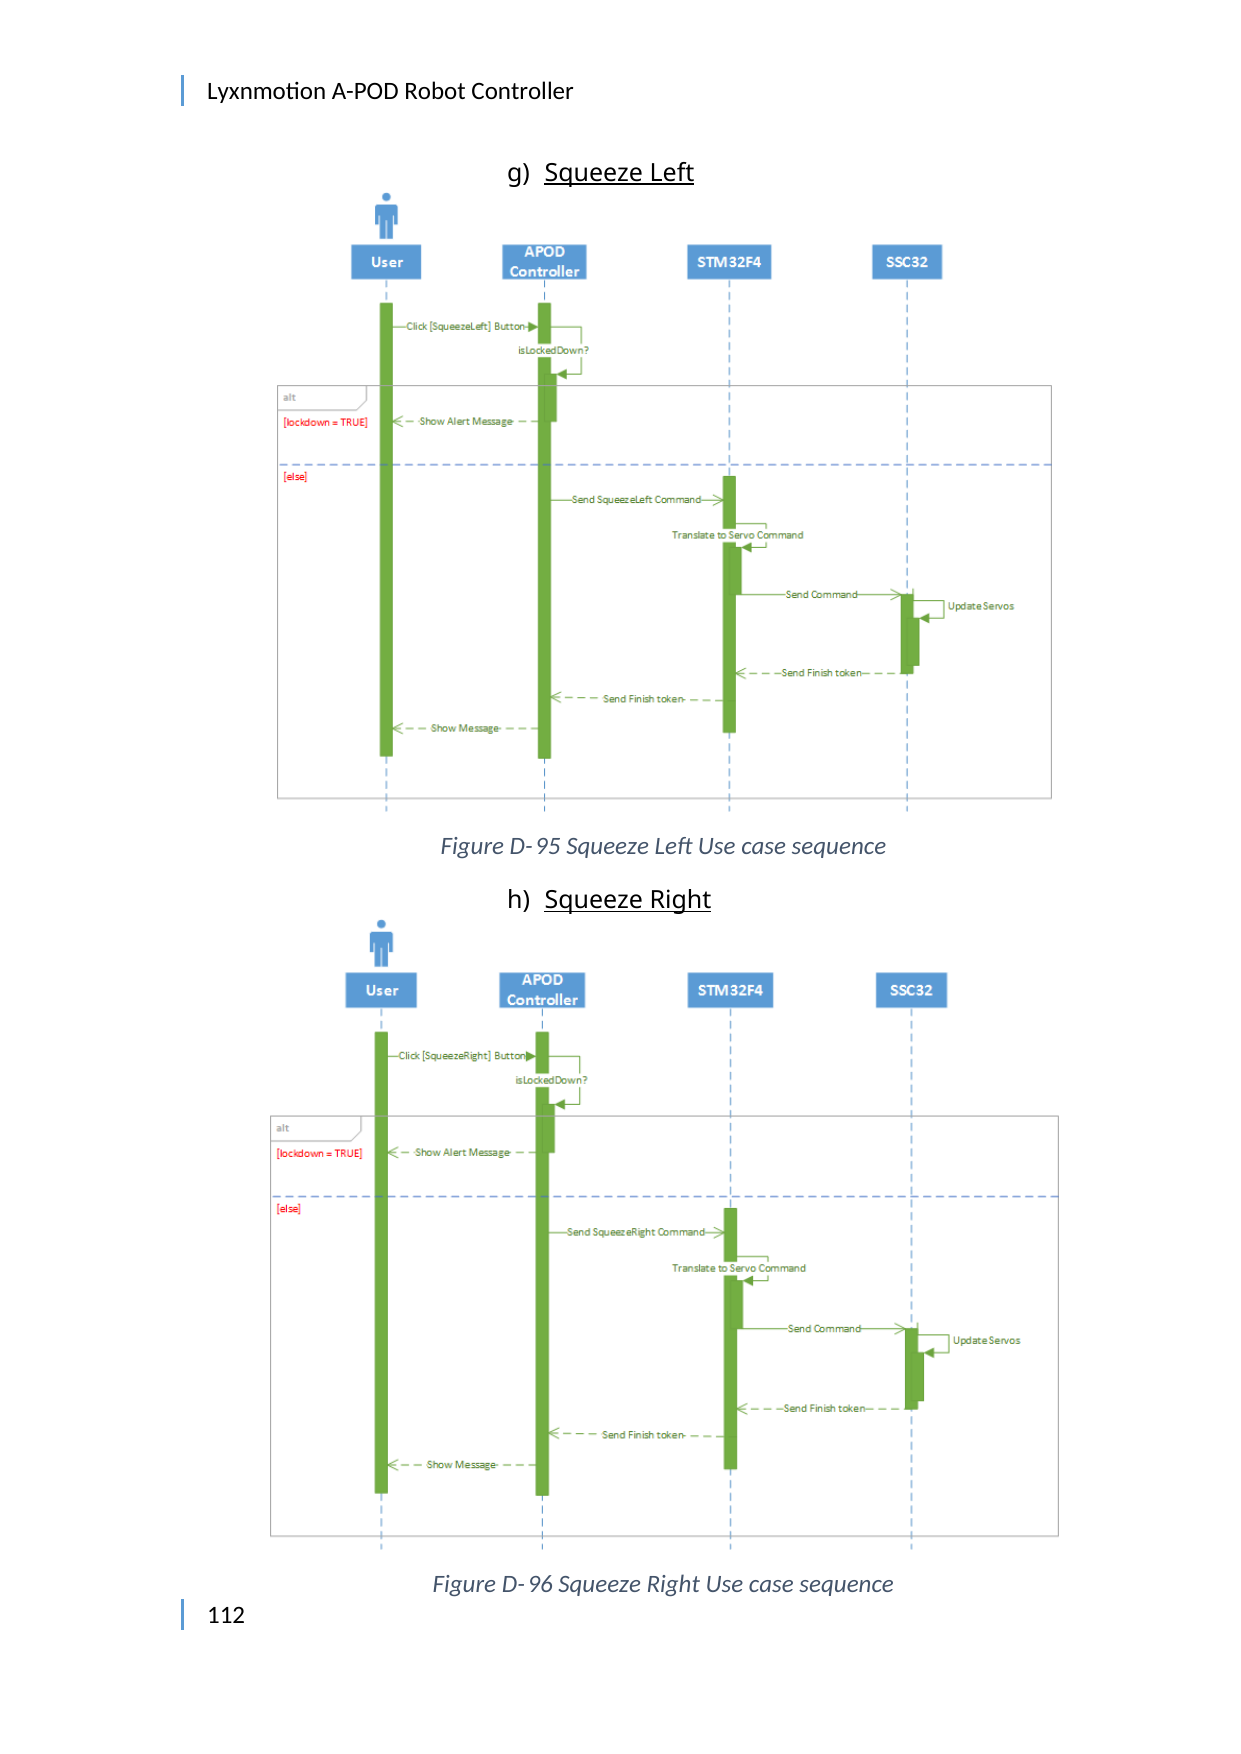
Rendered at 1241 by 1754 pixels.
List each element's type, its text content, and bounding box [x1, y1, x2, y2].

picture [276, 191, 1053, 812]
text Figure D-64 Squeeze Right Use case sequence [207, 1569, 1122, 1599]
subtitle Squeeze Left [507, 155, 1122, 189]
subtitle Squeeze Right [507, 882, 1122, 916]
text Figure D-63 Squeeze Left Use case sequence [207, 830, 1122, 861]
picture [269, 918, 1060, 1550]
